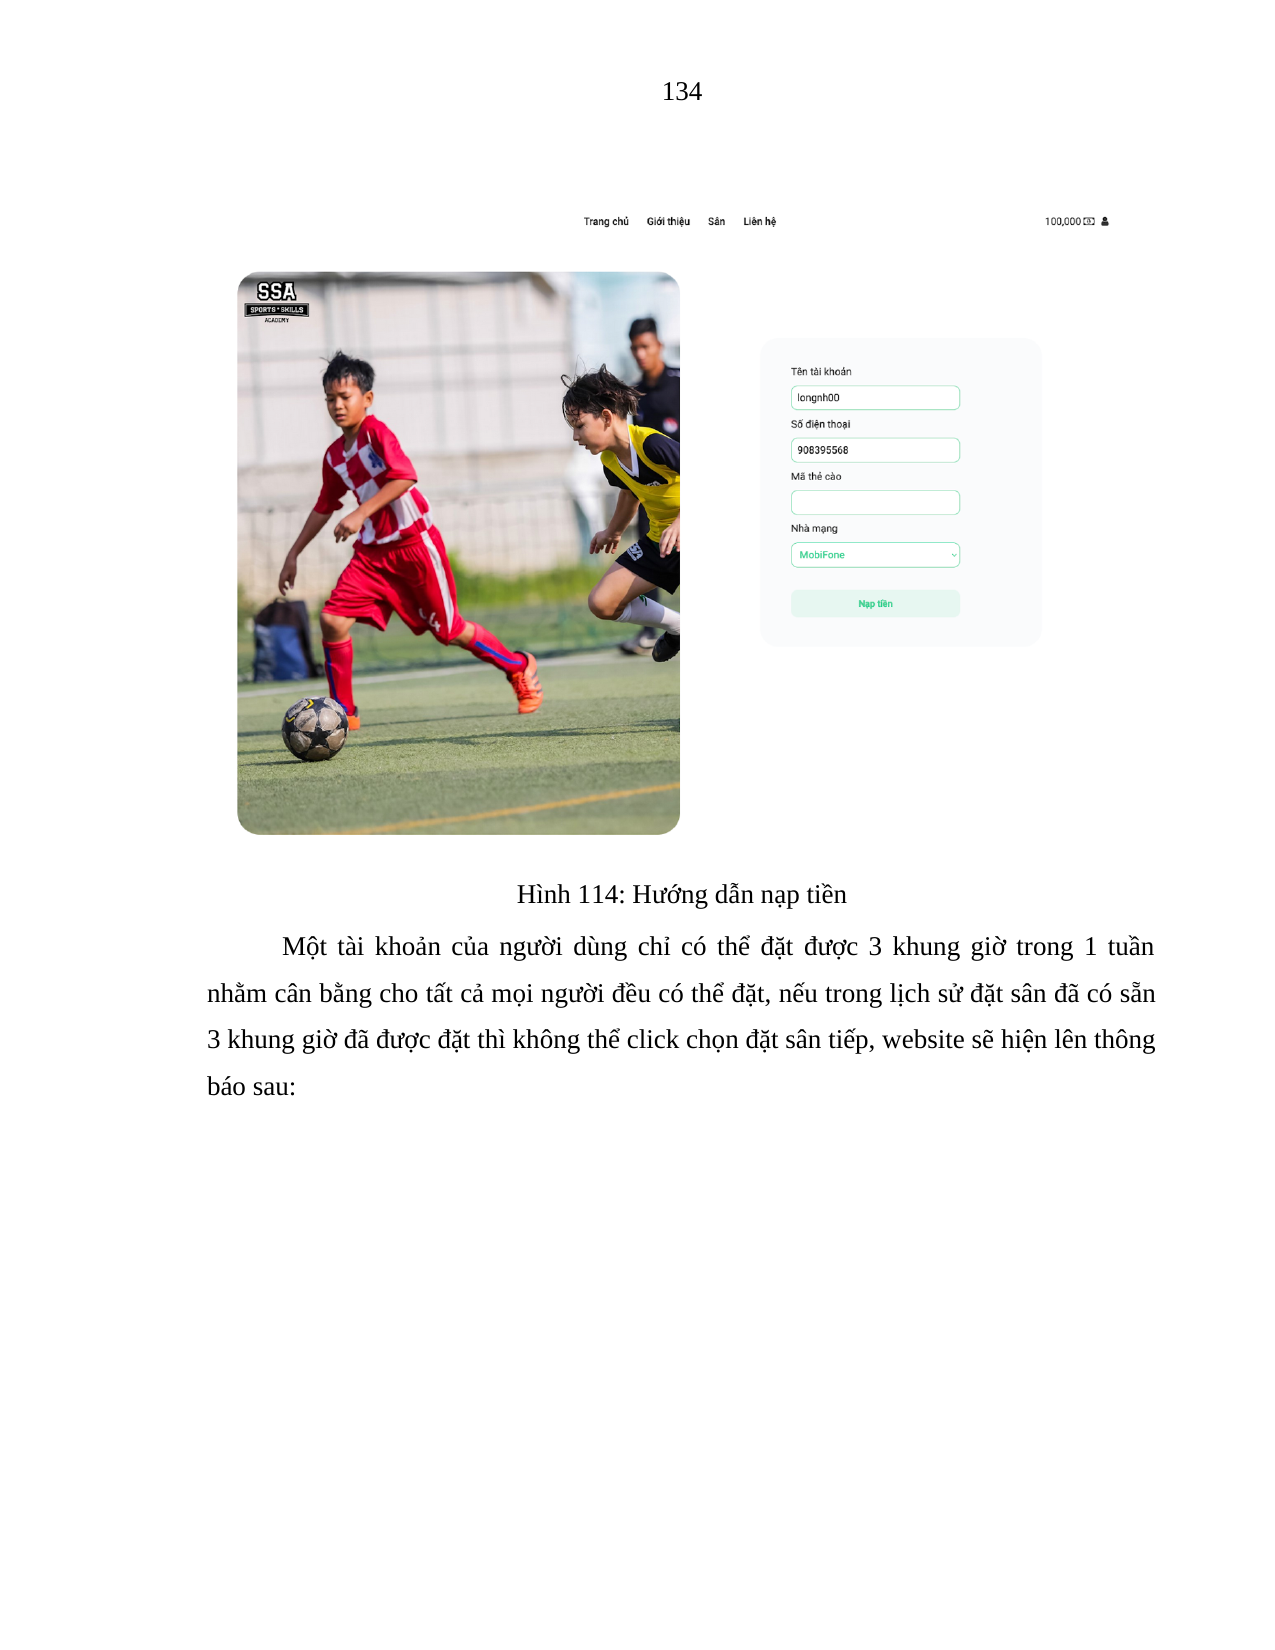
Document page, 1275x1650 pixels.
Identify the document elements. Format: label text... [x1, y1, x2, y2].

picture [206, 206, 1157, 879]
text Một tài khoản của người dùng chỉ có thể đặt được 3 khung giờ trong 1 tuần nhằm cân bằng cho tất cả mọi người đều có thể đặt, nếu trong lịch sử đặt sân đã có sẵn 3 khung giờ đã được đặt thì không thể click chọn đặt sân tiếp, website sẽ hiện lên thông báo sau: [207, 930, 1157, 1101]
text Hình 114: Hướng dẫn nạp tiền [207, 879, 1157, 909]
